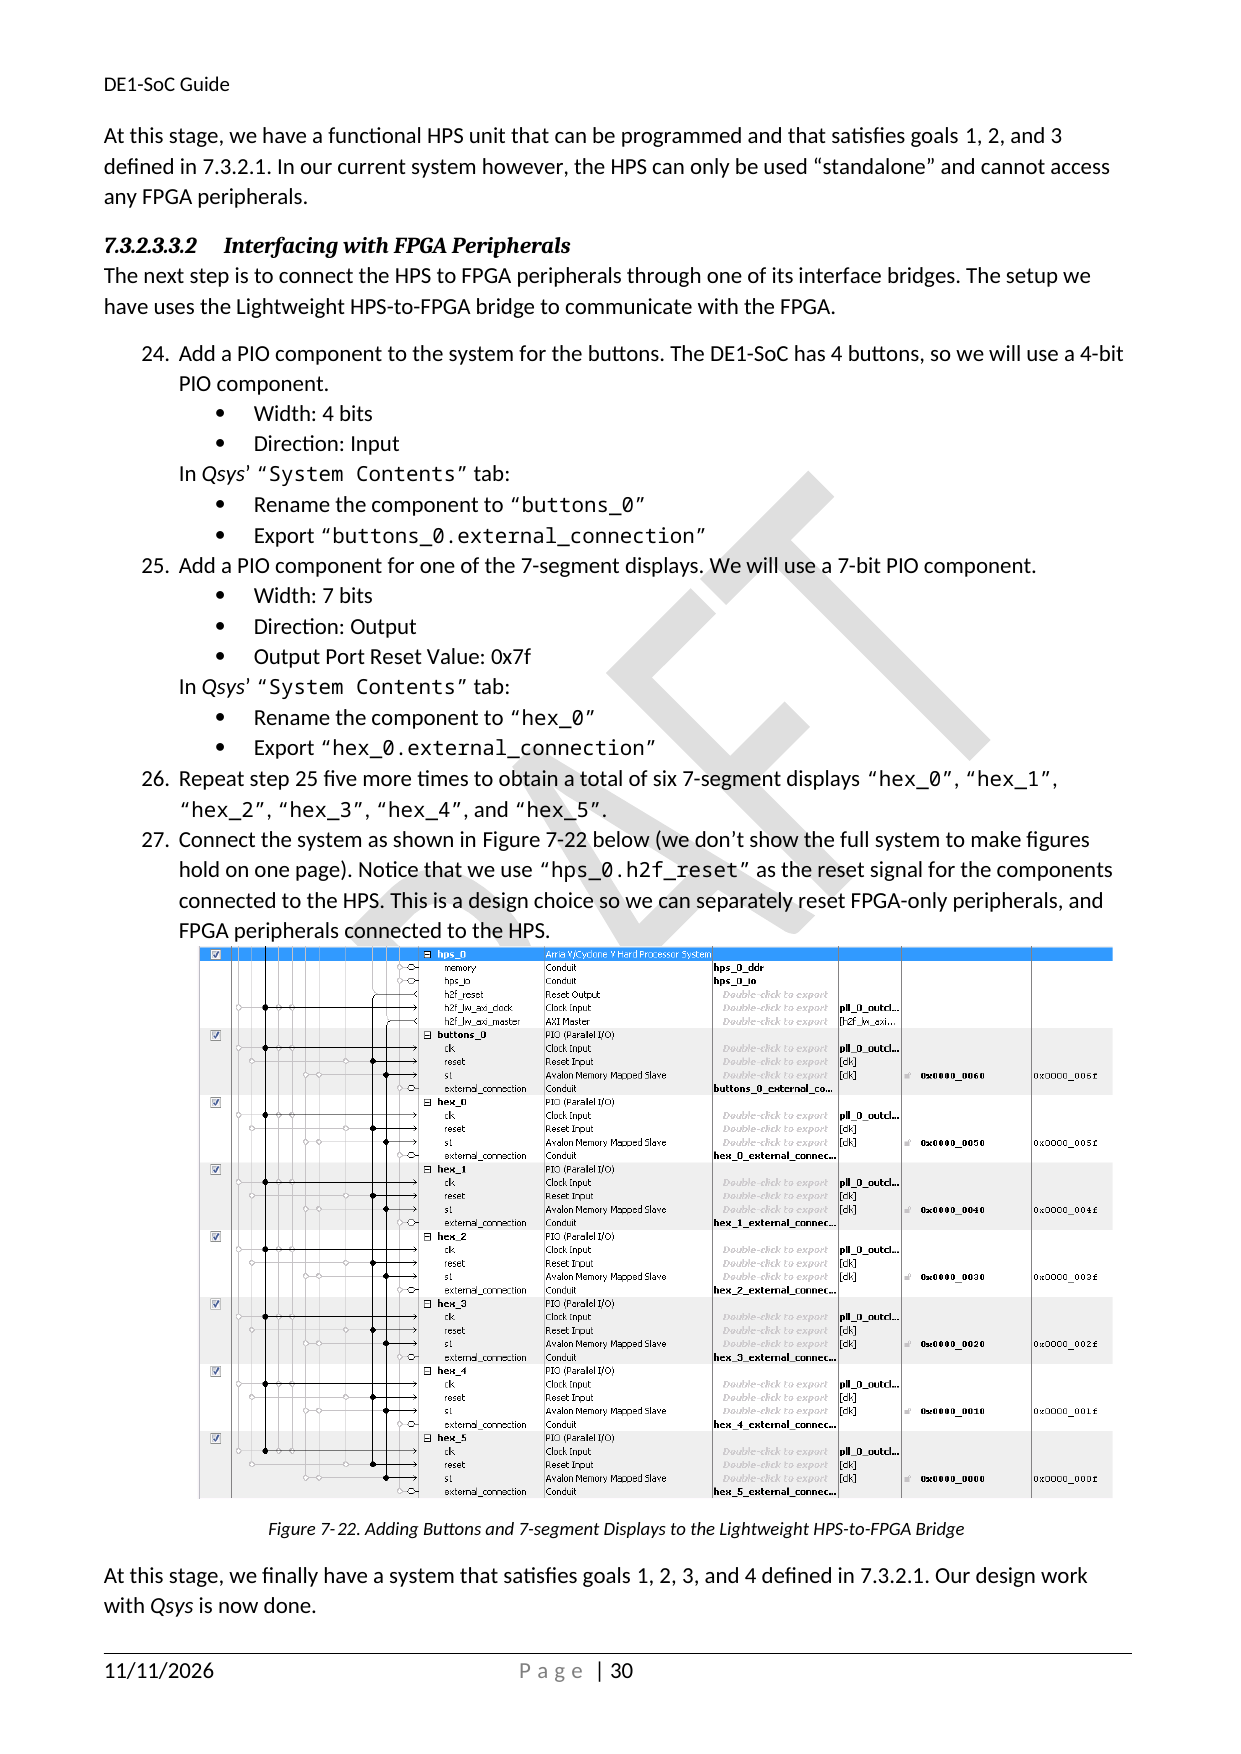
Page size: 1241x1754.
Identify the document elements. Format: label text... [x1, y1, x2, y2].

subtitle Interfacing with FPGA Peripherals [103, 233, 1132, 259]
list Add a PIO component for one of the 7-segment displays. We will use a 7-bit PIO component. [141, 551, 1132, 579]
picture [197, 946, 1113, 1499]
list Direction: Output [216, 612, 1132, 640]
text At this stage, we have a functional HPS unit that can be programmed and that satisfies goals 1, 2, and 3 defined in 7.3.2.1. In our current system however, the HPS can only be used “standalone” and cannot access any FPGA peripherals. [103, 122, 1132, 210]
list Width: 7 bits [216, 582, 1132, 609]
list Width: 4 bits [216, 399, 1132, 427]
text At this stage, we finally have a system that satisfies goals 1, 2, 3, and 4 defined in 7.3.2.1. Our design work with Qsys is now done. [103, 1561, 1132, 1619]
text The next step is to connect the HPS to FPGA peripherals through one of its interface bridges. The setup we have uses the Lightweight HPS-to-FPGA bridge to communicate with the FPGA. [103, 262, 1132, 320]
list In Qsys’ “System Contents” tab: [178, 459, 1132, 488]
list Repeat step 25 five more times to obtain a total of six 7-segment displays “hex_0”, “hex_1”, “hex_2”, “hex_3”, “hex_4”, and “hex_5”. [141, 764, 1132, 823]
list Output Port Reset Value: 0x7f [216, 642, 1132, 670]
list Export “buttons_0.external_connection” [216, 521, 1132, 549]
list Rename the component to “hex_0” [216, 703, 1132, 731]
list Add a PIO component to the system for the buttons. The DE1-SoC has 4 buttons, so we will use a 4-bit PIO component. [141, 339, 1132, 397]
list In Qsys’ “System Contents” tab: [178, 672, 1132, 701]
list Export “hex_0.external_connection” [216, 733, 1132, 762]
list Rename the component to “buttons_0” [216, 490, 1132, 518]
list Direction: Input [216, 429, 1132, 457]
